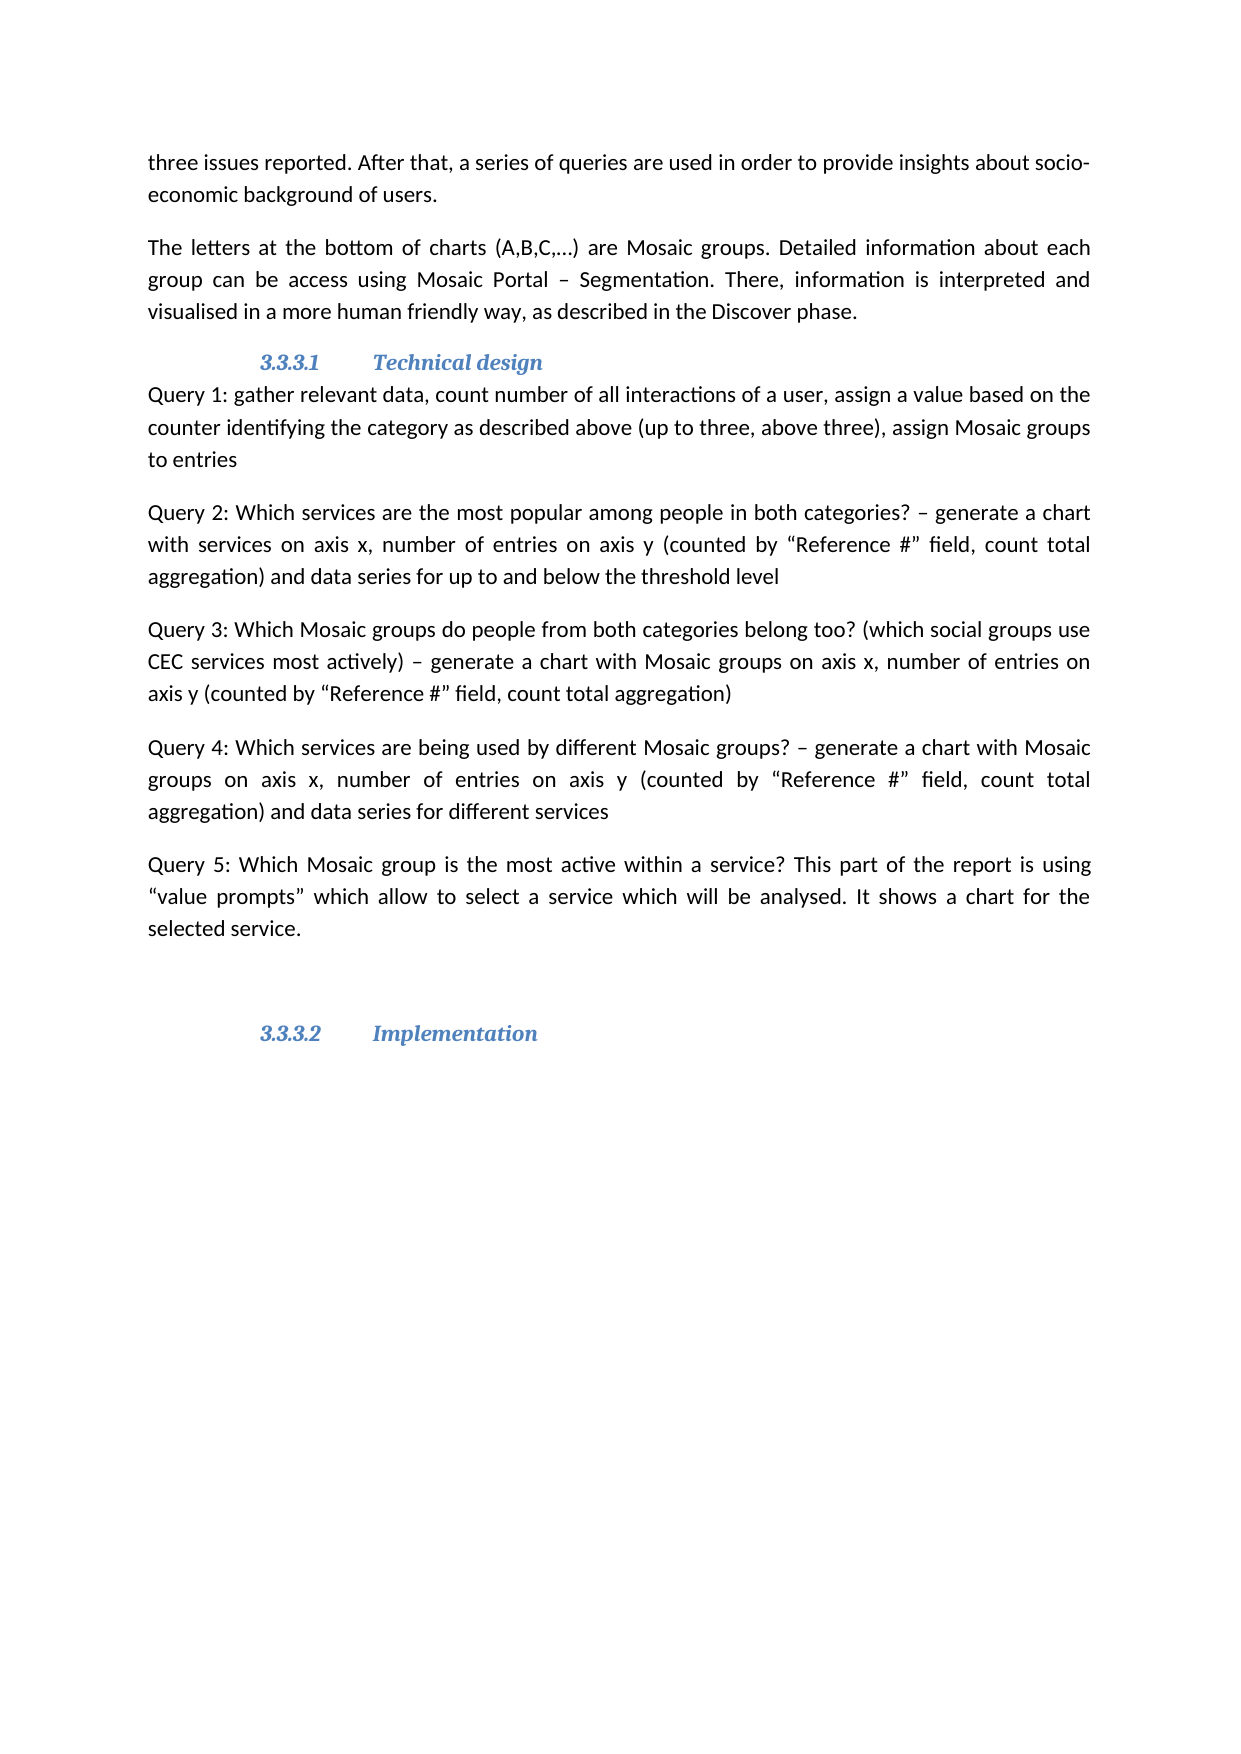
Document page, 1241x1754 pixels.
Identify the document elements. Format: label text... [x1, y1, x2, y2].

text Query 1: gather relevant data, count number of all interactions of a user, assign a value based on the counter identifying the category as described above (up to three, above three), assign Mosaic groups to entries [148, 380, 1093, 473]
text Query 4: Which services are being used by different Mosaic groups? – generate a chart with Mosaic groups on axis x, number of entries on axis y (counted by “Reference #” field, count total aggregation) and data series for different services [148, 733, 1093, 825]
subtitle Technical design [260, 350, 1093, 377]
text The letters at the bottom of charts (A,B,C,…) are Mosaic groups. Detailed information about each group can be access using Mosaic Portal – Segmentation. There, information is interpreted and visualised in a more human friendly way, as described in the Discover phase. [148, 233, 1093, 325]
text Query 5: Which Mosaic group is the most active within a service? This part of the report is using “value prompts” which allow to select a service which will be analysed. It shows a chart for the selected service. [148, 850, 1093, 942]
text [148, 148, 1093, 208]
subtitle Implementation [260, 1020, 1093, 1047]
text Query 2: Which services are the most popular among people in both categories? – generate a chart with services on axis x, number of entries on axis y (counted by “Reference #” field, count total aggregation) and data series for up to and below the threshold level [148, 498, 1093, 590]
text Query 3: Which Mosaic groups do people from both categories belong too? (which social groups use CEC services most actively) – generate a chart with Mosaic groups on axis x, number of entries on axis y (counted by “Reference #” field, count total aggregation) [148, 615, 1093, 708]
